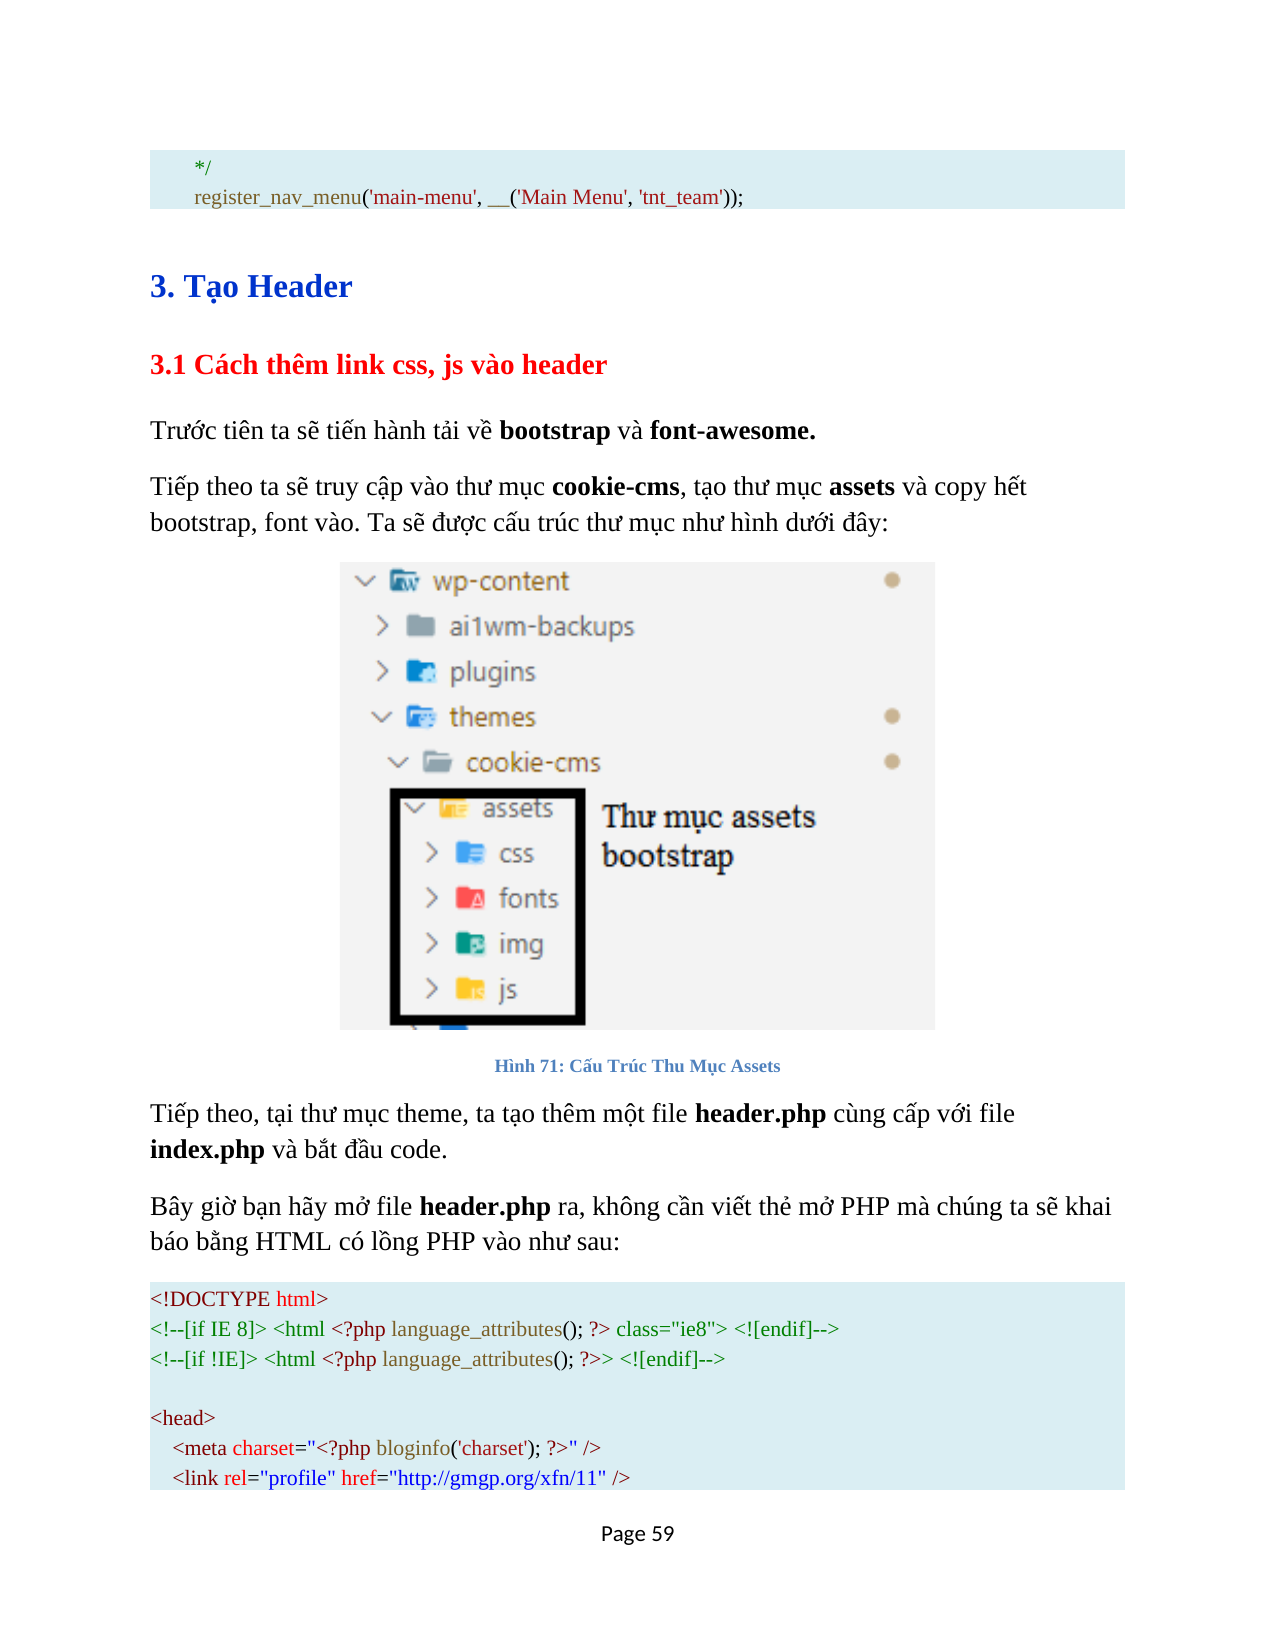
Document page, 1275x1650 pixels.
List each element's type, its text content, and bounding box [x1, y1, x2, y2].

text <meta charset="<?php bloginfo('charset'); ?>" /> [150, 1430, 1125, 1460]
text */ [150, 150, 1125, 180]
text register_nav_menu('main-menu', __('Main Menu', 'tnt_team')); [150, 180, 1125, 209]
picture [339, 562, 936, 1030]
text Hình 71: Cấu Trúc Thu Mục Assets [150, 1055, 1125, 1076]
text <!DOCTYPE html> [150, 1282, 1125, 1312]
text <!--[if IE 8]> <html <?php language_attributes(); ?> class="ie8"> <![endif]--> [150, 1312, 1125, 1341]
text Tiếp theo, tại thư mục theme, ta tạo thêm một file header.php cùng cấp với file index.php và bắt đầu code. [150, 1097, 1125, 1164]
text Bây giờ bạn hãy mở file header.php ra, không cần viết thẻ mở PHP mà chúng ta sẽ khai báo bằng HTML có lồng PHP vào như sau: [150, 1189, 1125, 1256]
text Tiếp theo ta sẽ truy cập vào thư mục cookie-cms, tạo thư mục assets và copy hết bootstrap, font vào. Ta sẽ được cấu trúc thư mục như hình dưới đây: [150, 470, 1125, 537]
subtitle 3. Tạo Header [150, 266, 1125, 304]
text <!--[if !IE]> <html <?php language_attributes(); ?>> <![endif]--> [150, 1341, 1125, 1371]
subtitle 3.1 Cách thêm link css, js vào header [150, 347, 1125, 380]
text <head> [150, 1401, 1125, 1430]
text Trước tiên ta sẽ tiến hành tải về bootstrap và font-awesome. [150, 414, 1125, 445]
text <link rel="profile" href="http://gmgp.org/xfn/11" /> [150, 1460, 1125, 1490]
